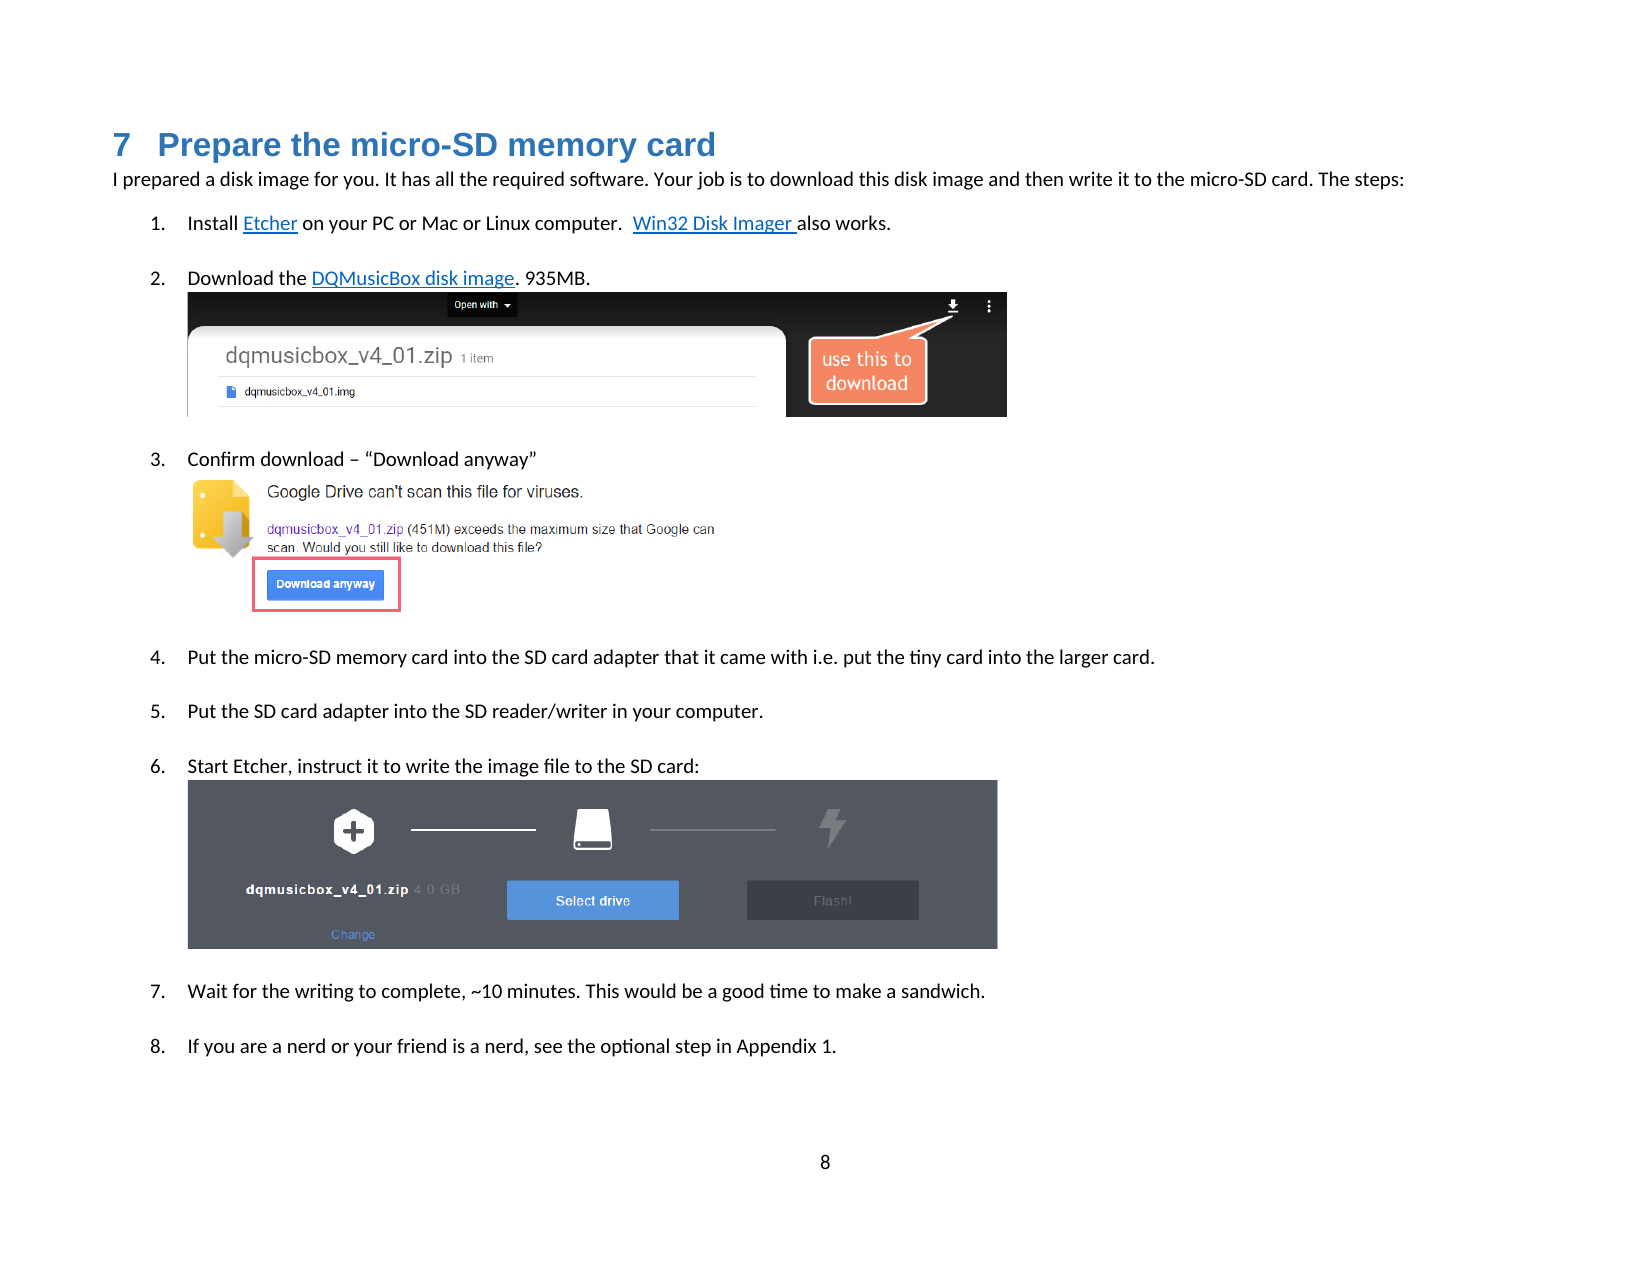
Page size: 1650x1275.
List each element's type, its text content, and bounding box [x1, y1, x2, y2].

list If you are a nerd or your friend is a nerd, see the optional step in Appendix 1. [150, 1033, 1537, 1058]
list Put the SD card adapter into the SD reader/writer in your computer. [150, 699, 1537, 751]
list Install Etcher on your PC or Mac or Linux computer. Win32 Disk Imager also works. [150, 211, 1537, 263]
picture [187, 473, 729, 615]
subtitle Prepare the micro-SD memory card [112, 125, 1537, 163]
list Wait for the writing to complete, ~10 minutes. This would be a good time to make a sandwich. [150, 978, 1537, 1031]
picture [187, 780, 998, 949]
picture [187, 292, 1007, 417]
text I prepared a disk image for you. It has all the required software. Your job is to download this disk image and then write it to the micro-SD card. The steps: [112, 166, 1537, 192]
list Put the micro-SD memory card into the SD card adapter that it came with i.e. put the tiny card into the larger card. [150, 644, 1537, 697]
